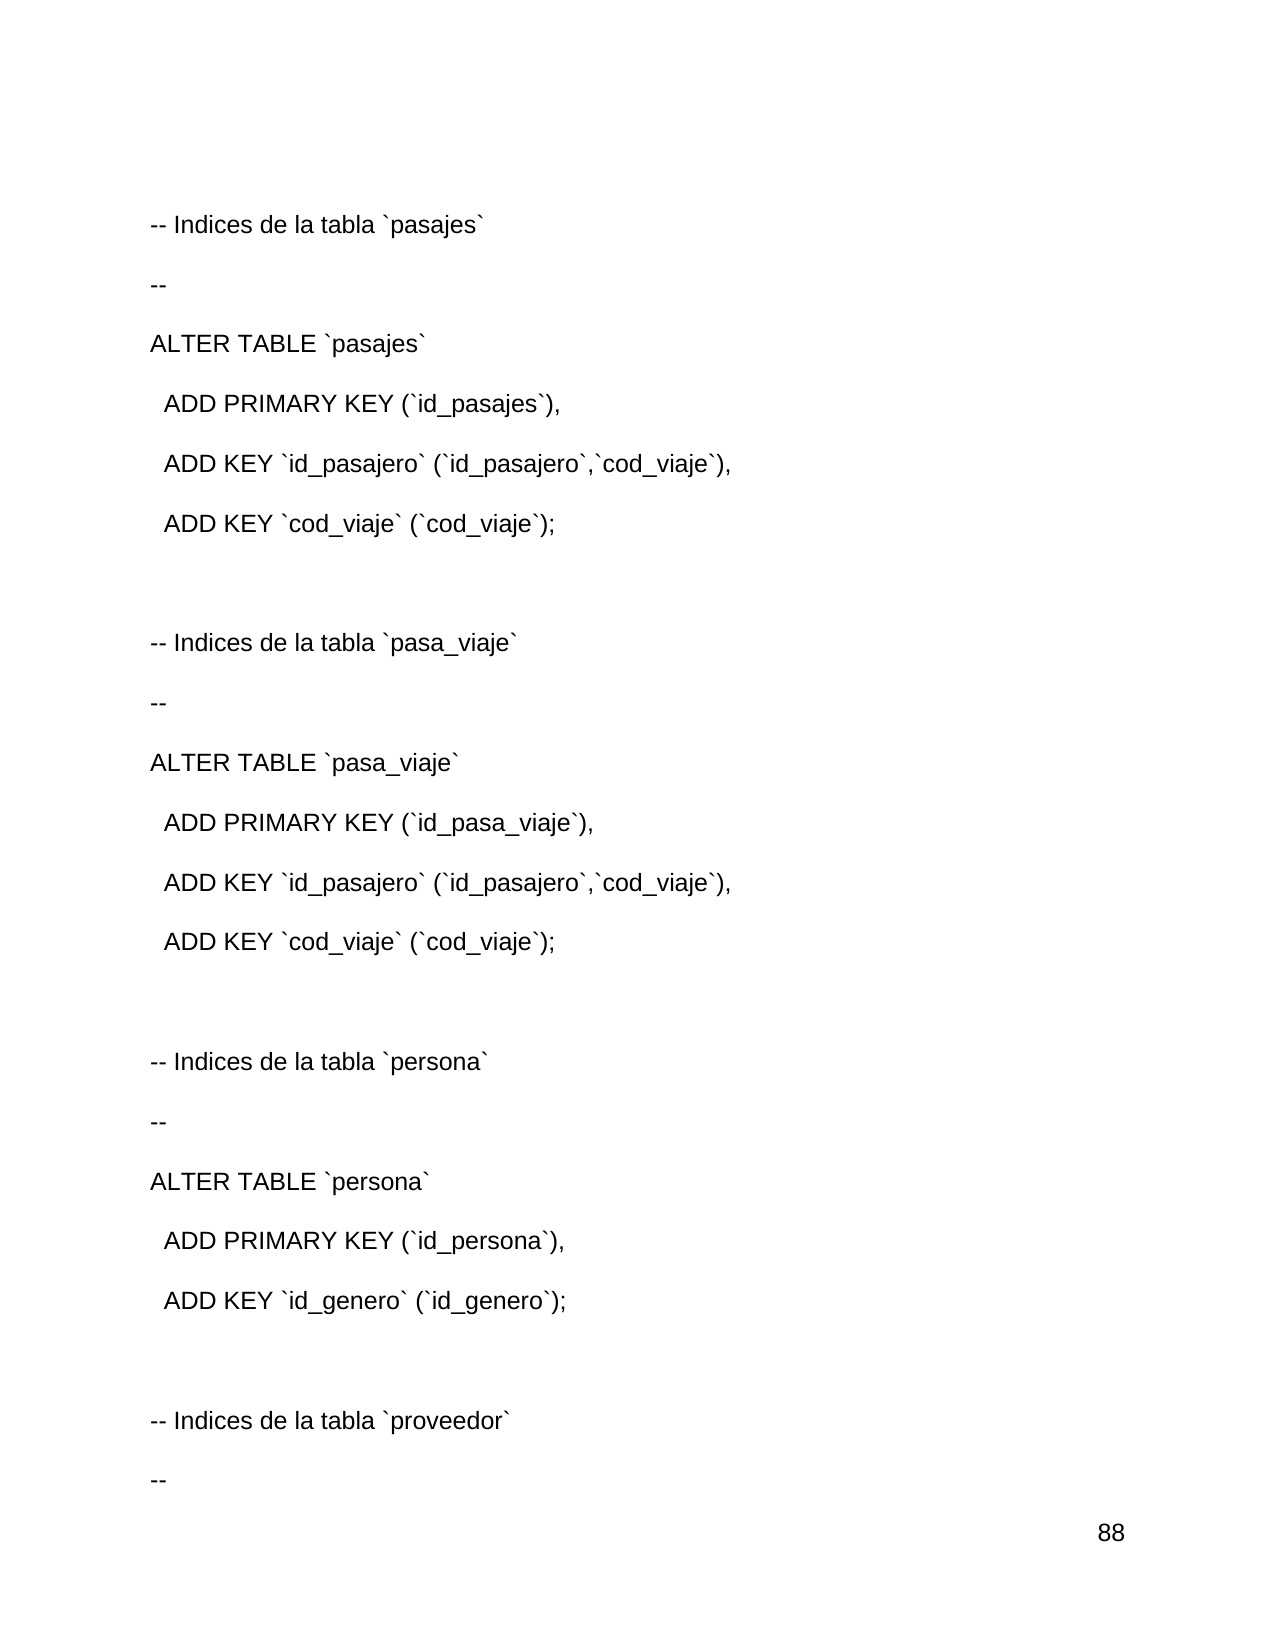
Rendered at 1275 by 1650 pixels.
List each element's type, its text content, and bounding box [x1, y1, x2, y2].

text -- [150, 269, 1125, 298]
text -- Indices de la tabla `persona` [150, 1047, 1125, 1076]
text -- [150, 688, 1125, 717]
text ADD PRIMARY KEY (`id_pasa_viaje`), [150, 808, 1125, 836]
text ADD KEY `id_genero` (`id_genero`); [150, 1286, 1125, 1315]
text ALTER TABLE `pasajes` [150, 329, 1125, 358]
text ADD PRIMARY KEY (`id_persona`), [150, 1226, 1125, 1255]
text ALTER TABLE `pasa_viaje` [150, 748, 1125, 777]
text ADD KEY `id_pasajero` (`id_pasajero`,`cod_viaje`), [150, 449, 1125, 478]
text ADD KEY `cod_viaje` (`cod_viaje`); [150, 509, 1125, 537]
text -- Indices de la tabla `proveedor` [150, 1406, 1125, 1434]
text ADD KEY `cod_viaje` (`cod_viaje`); [150, 927, 1125, 956]
text -- Indices de la tabla `pasajes` [150, 210, 1125, 238]
text ADD KEY `id_pasajero` (`id_pasajero`,`cod_viaje`), [150, 867, 1125, 896]
text -- [150, 1465, 1125, 1494]
text ALTER TABLE `persona` [150, 1166, 1125, 1195]
text -- [150, 1107, 1125, 1135]
text -- Indices de la tabla `pasa_viaje` [150, 628, 1125, 657]
text ADD PRIMARY KEY (`id_pasajes`), [150, 389, 1125, 418]
